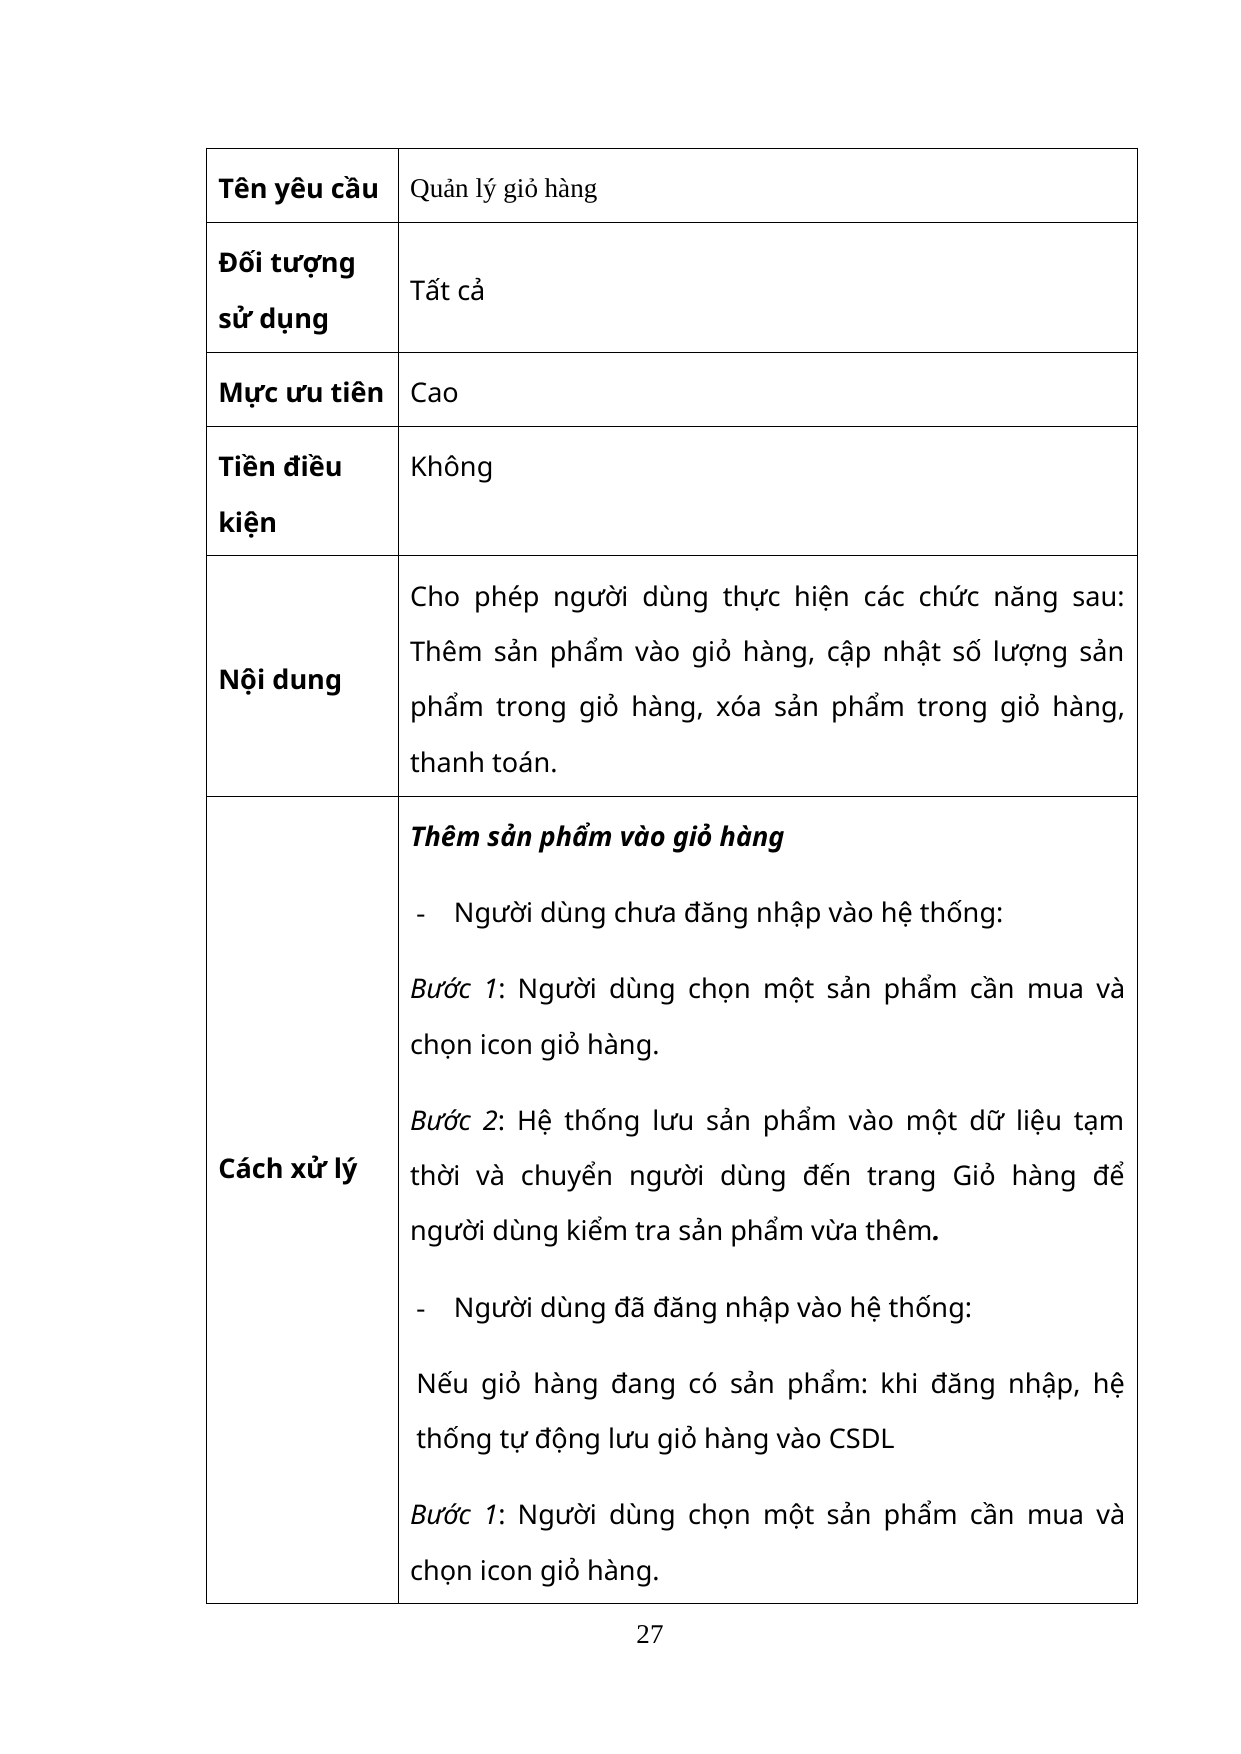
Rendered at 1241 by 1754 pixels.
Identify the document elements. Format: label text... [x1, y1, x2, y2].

table_cell Cho phép người dùng thực hiện các chức năng sau: Thêm sản phẩm vào giỏ hàng, cập nhật số lượng sản phẩm trong giỏ hàng, xóa sản phẩm trong giỏ hàng, thanh toán. [399, 556, 1137, 796]
table_cell Đối tượng sử dụng [207, 223, 398, 352]
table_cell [399, 797, 1137, 1603]
table_cell Cao [399, 353, 1137, 426]
table_cell Nội dung [207, 556, 398, 796]
table_cell Không [399, 427, 1137, 555]
table_cell Tất cả [399, 223, 1137, 352]
table_header Quản lý giỏ hàng [399, 149, 1137, 222]
table_cell Tiền điều kiện [207, 427, 398, 555]
table_header Tên yêu cầu [207, 149, 398, 222]
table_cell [207, 797, 398, 1603]
table_cell Mực ưu tiên [207, 353, 398, 426]
